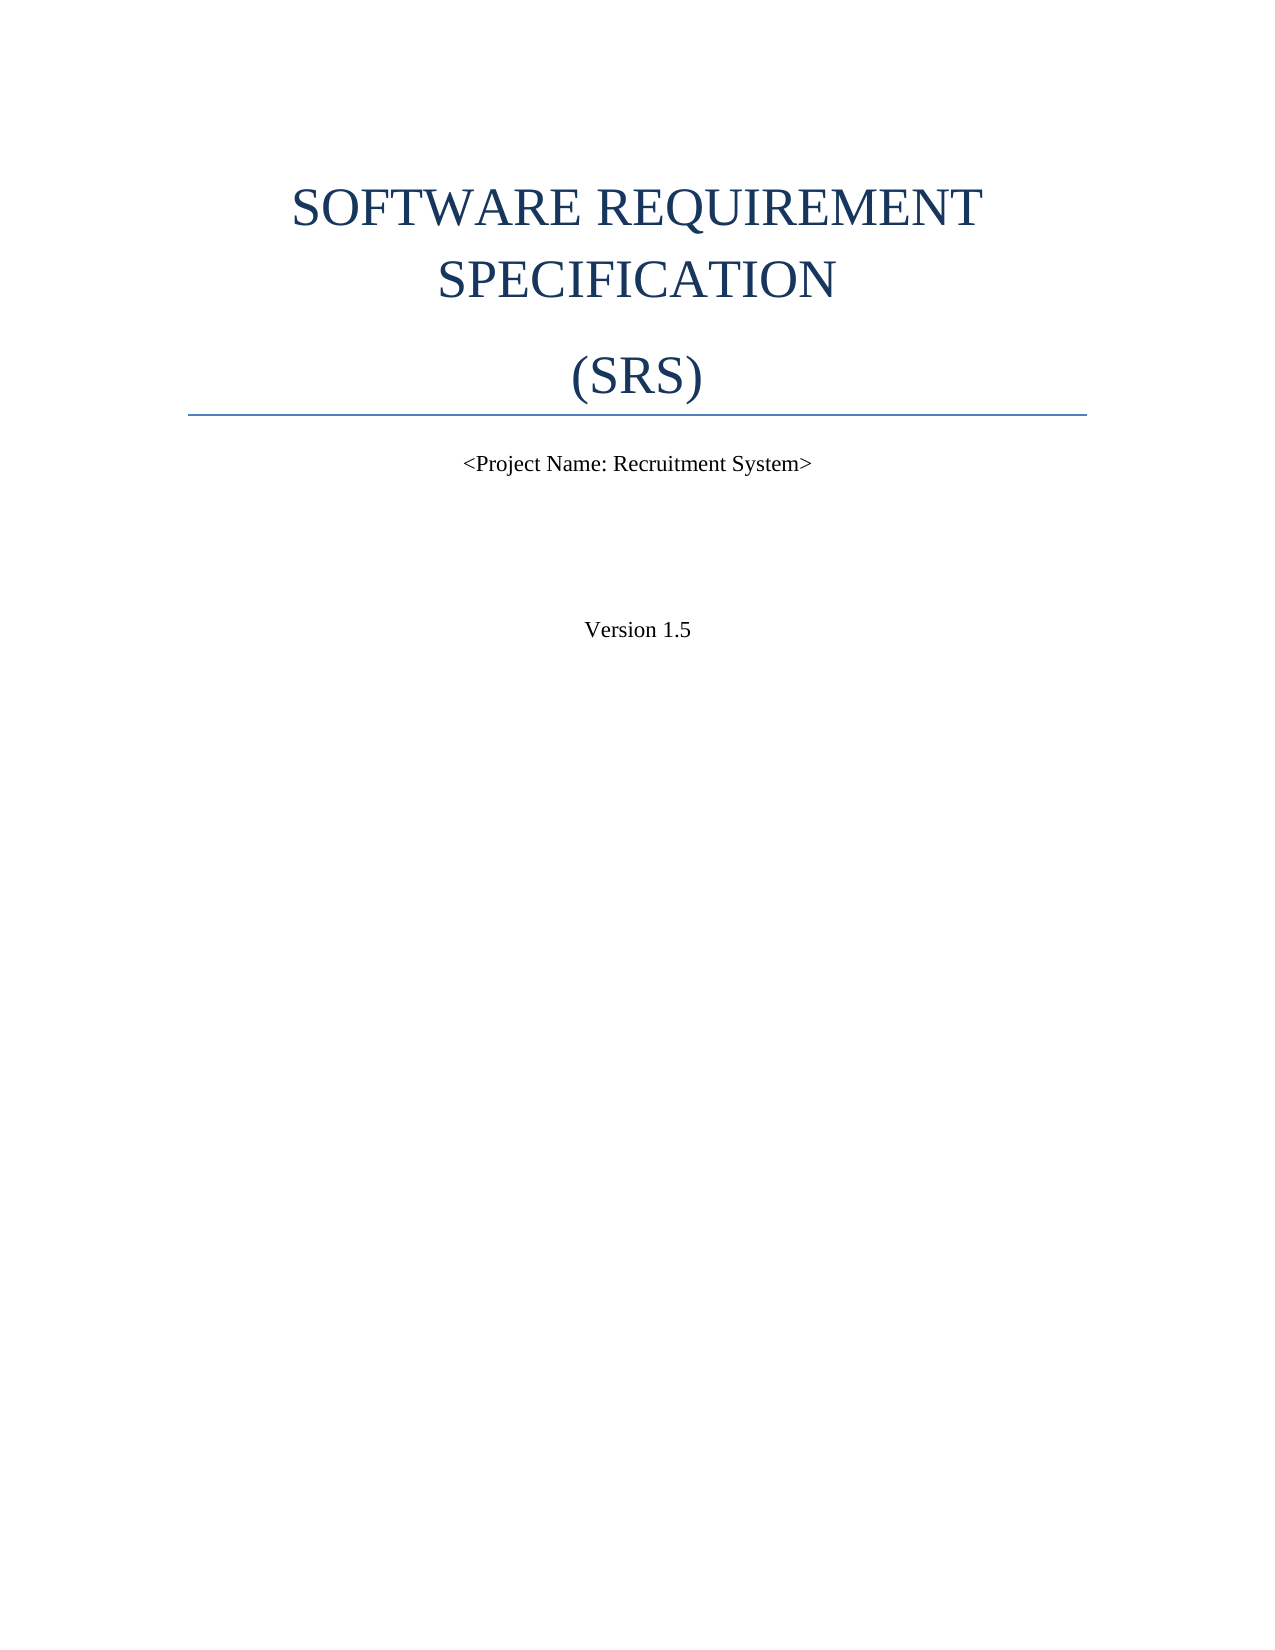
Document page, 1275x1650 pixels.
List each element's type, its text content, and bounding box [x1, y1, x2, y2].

text <Project Name: Recruitment System> [187, 450, 1087, 476]
text Version 1.5 [187, 616, 1087, 642]
title SOFTWARE REQUIREMENT SPECIFICATION [187, 175, 1087, 309]
title (SRS) [187, 343, 1087, 416]
